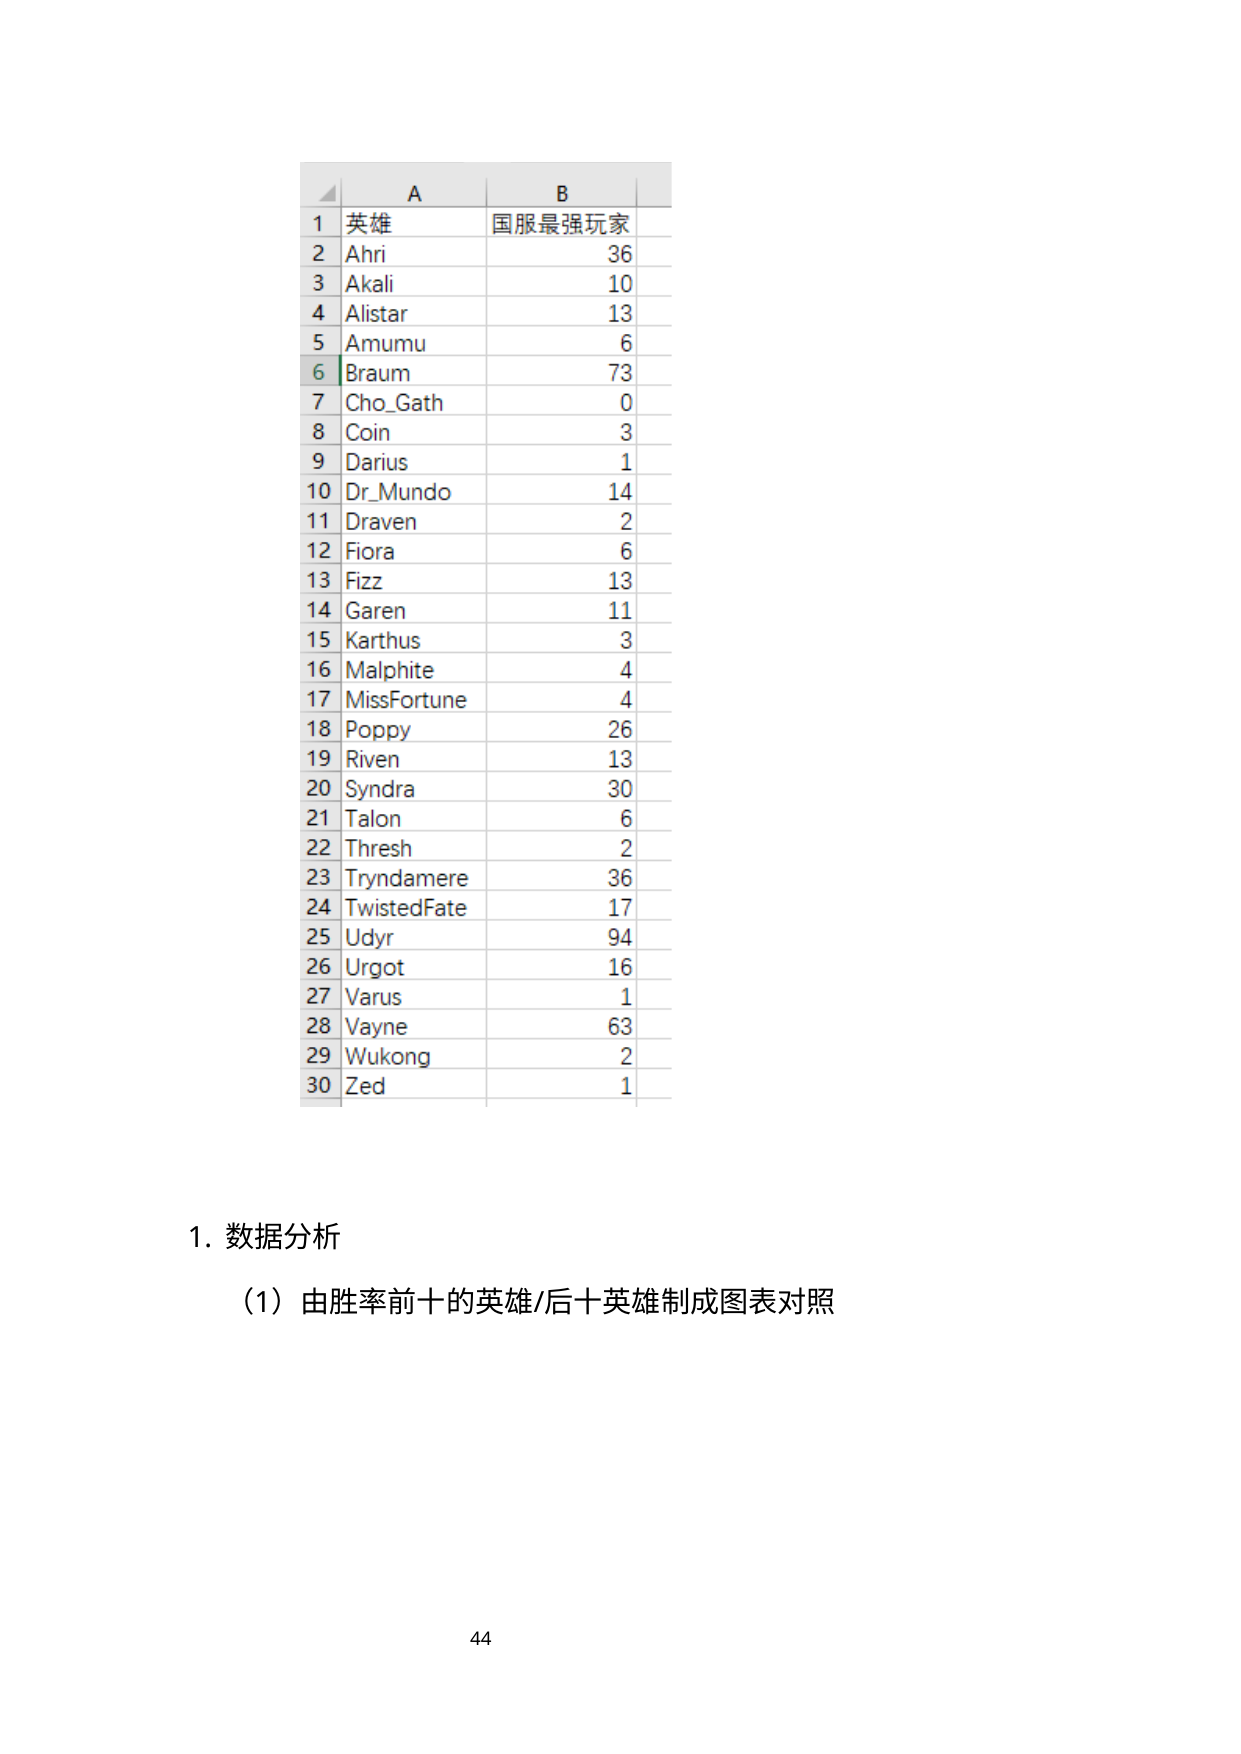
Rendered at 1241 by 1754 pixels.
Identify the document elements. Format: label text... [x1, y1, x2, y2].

list 数据分析 [187, 1202, 1053, 1267]
text （1）由胜率前十的英雄/后十英雄制成图表对照 [225, 1267, 1053, 1332]
picture [300, 162, 672, 1107]
